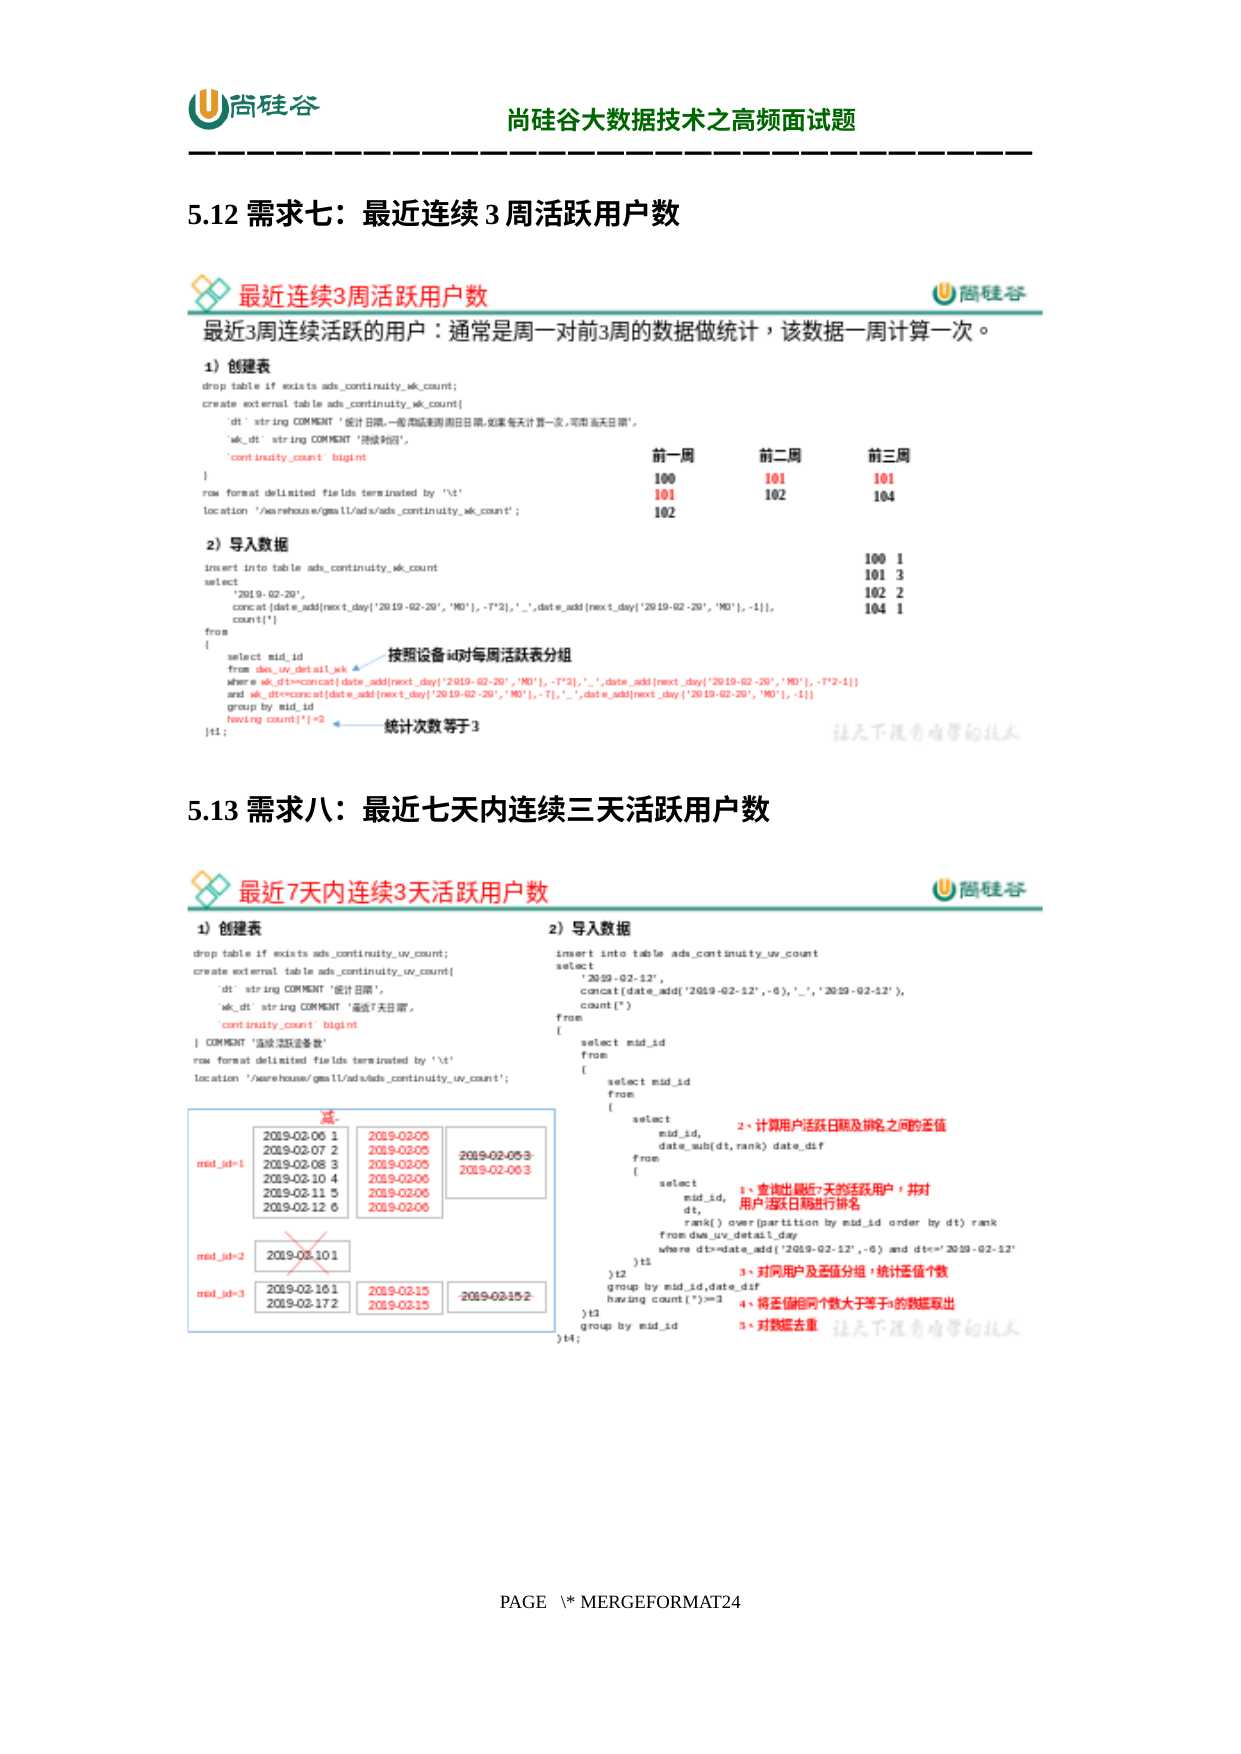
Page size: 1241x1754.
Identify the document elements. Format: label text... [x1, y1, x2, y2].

subtitle 5.12 需求七：最近连续3周活跃用户数 [187, 179, 1053, 244]
subtitle 5.13 需求八：最近七天内连续三天活跃用户数 [187, 775, 1053, 840]
